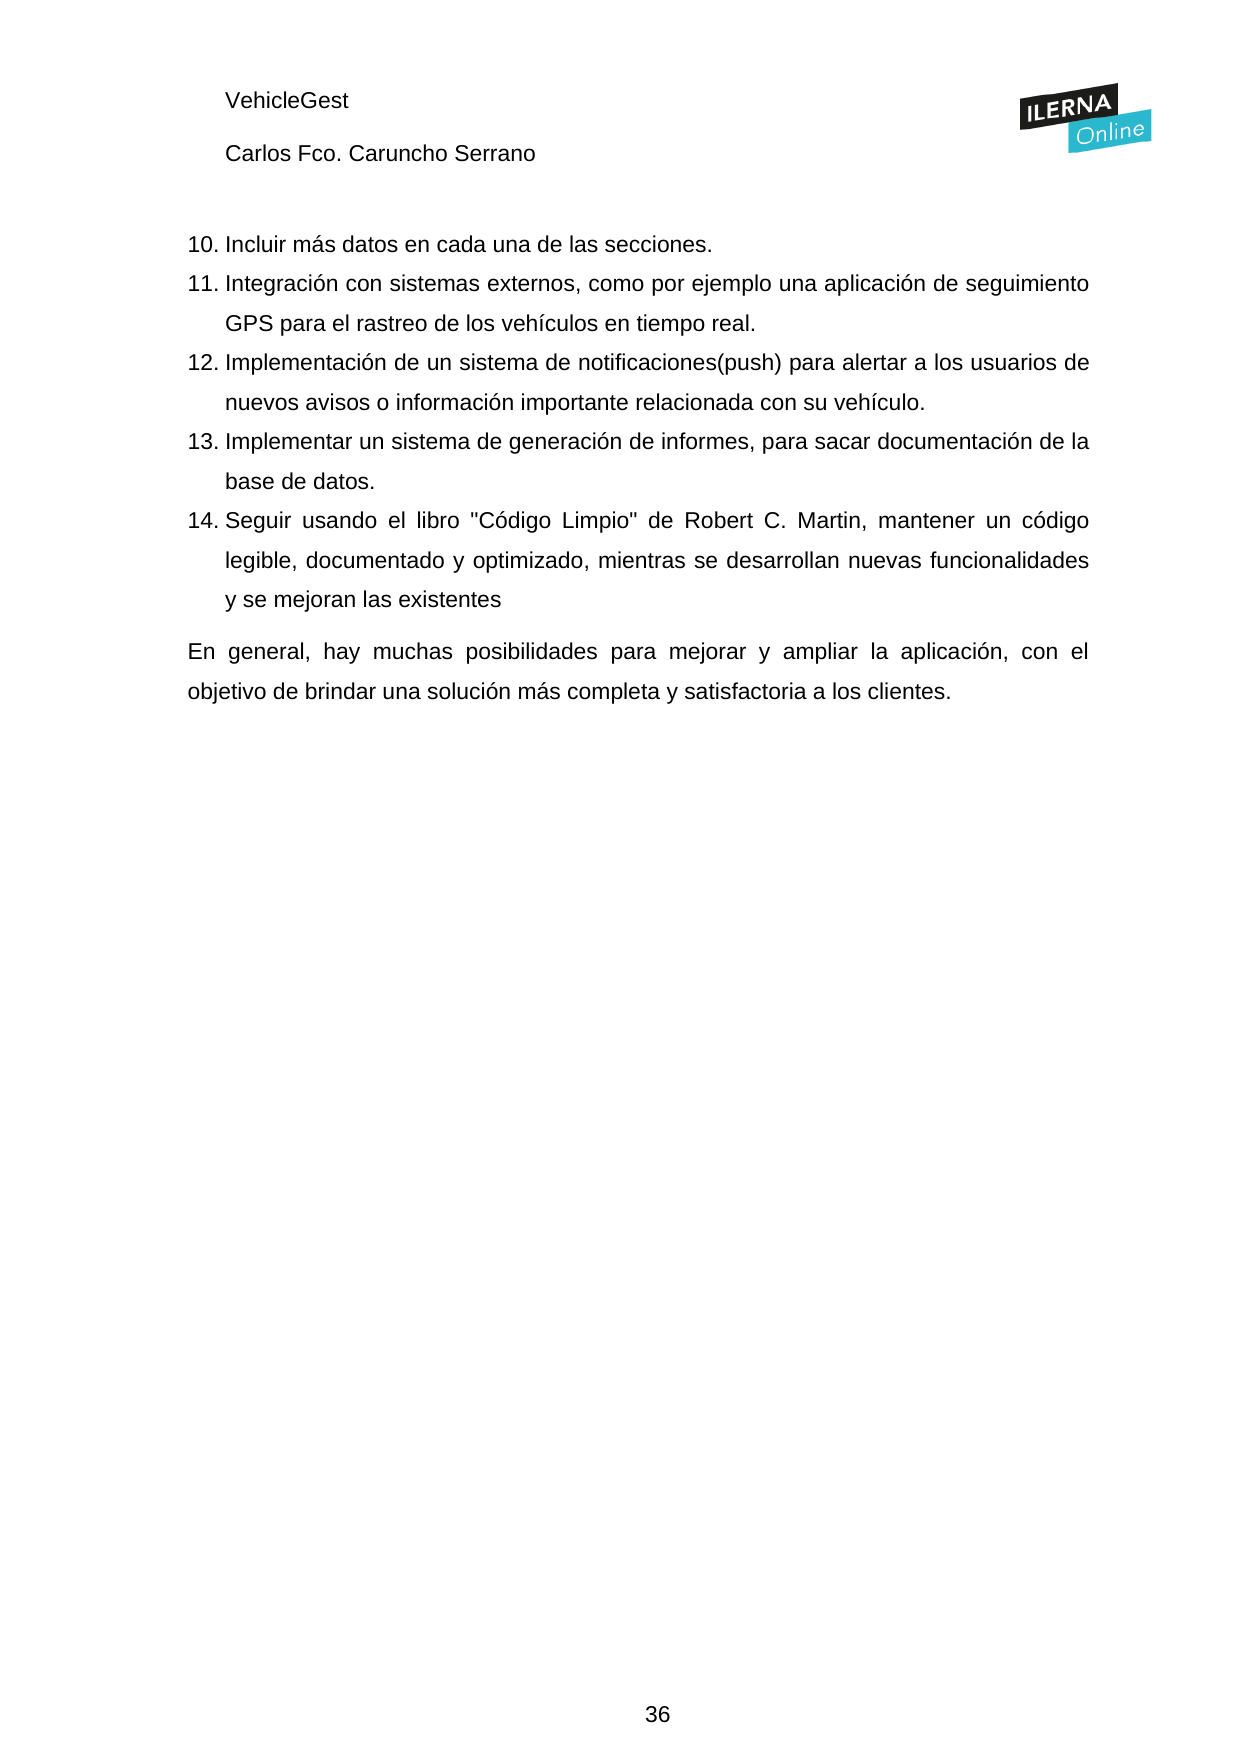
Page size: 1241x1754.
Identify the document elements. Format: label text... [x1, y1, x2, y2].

list Incluir más datos en cada una de las secciones. [187, 231, 1090, 257]
list Implementar un sistema de generación de informes, para sacar documentación de la base de datos. [187, 428, 1090, 494]
list Implementación de un sistema de notificaciones(push) para alertar a los usuarios de nuevos avisos o información importante relacionada con su vehículo. [187, 349, 1090, 415]
picture [1020, 83, 1152, 153]
list Integración con sistemas externos, como por ejemplo una aplicación de seguimiento GPS para el rastreo de los vehículos en tiempo real. [187, 270, 1090, 336]
list Seguir usando el libro "Código Limpio" de Robert C. Martin, mantener un código legible, documentado y optimizado, mientras se desarrollan nuevas funcionalidades y se mejoran las existentes [187, 507, 1090, 613]
text En general, hay muchas posibilidades para mejorar y ampliar la aplicación, con el objetivo de brindar una solución más completa y satisfactoria a los clientes. [187, 638, 1090, 704]
